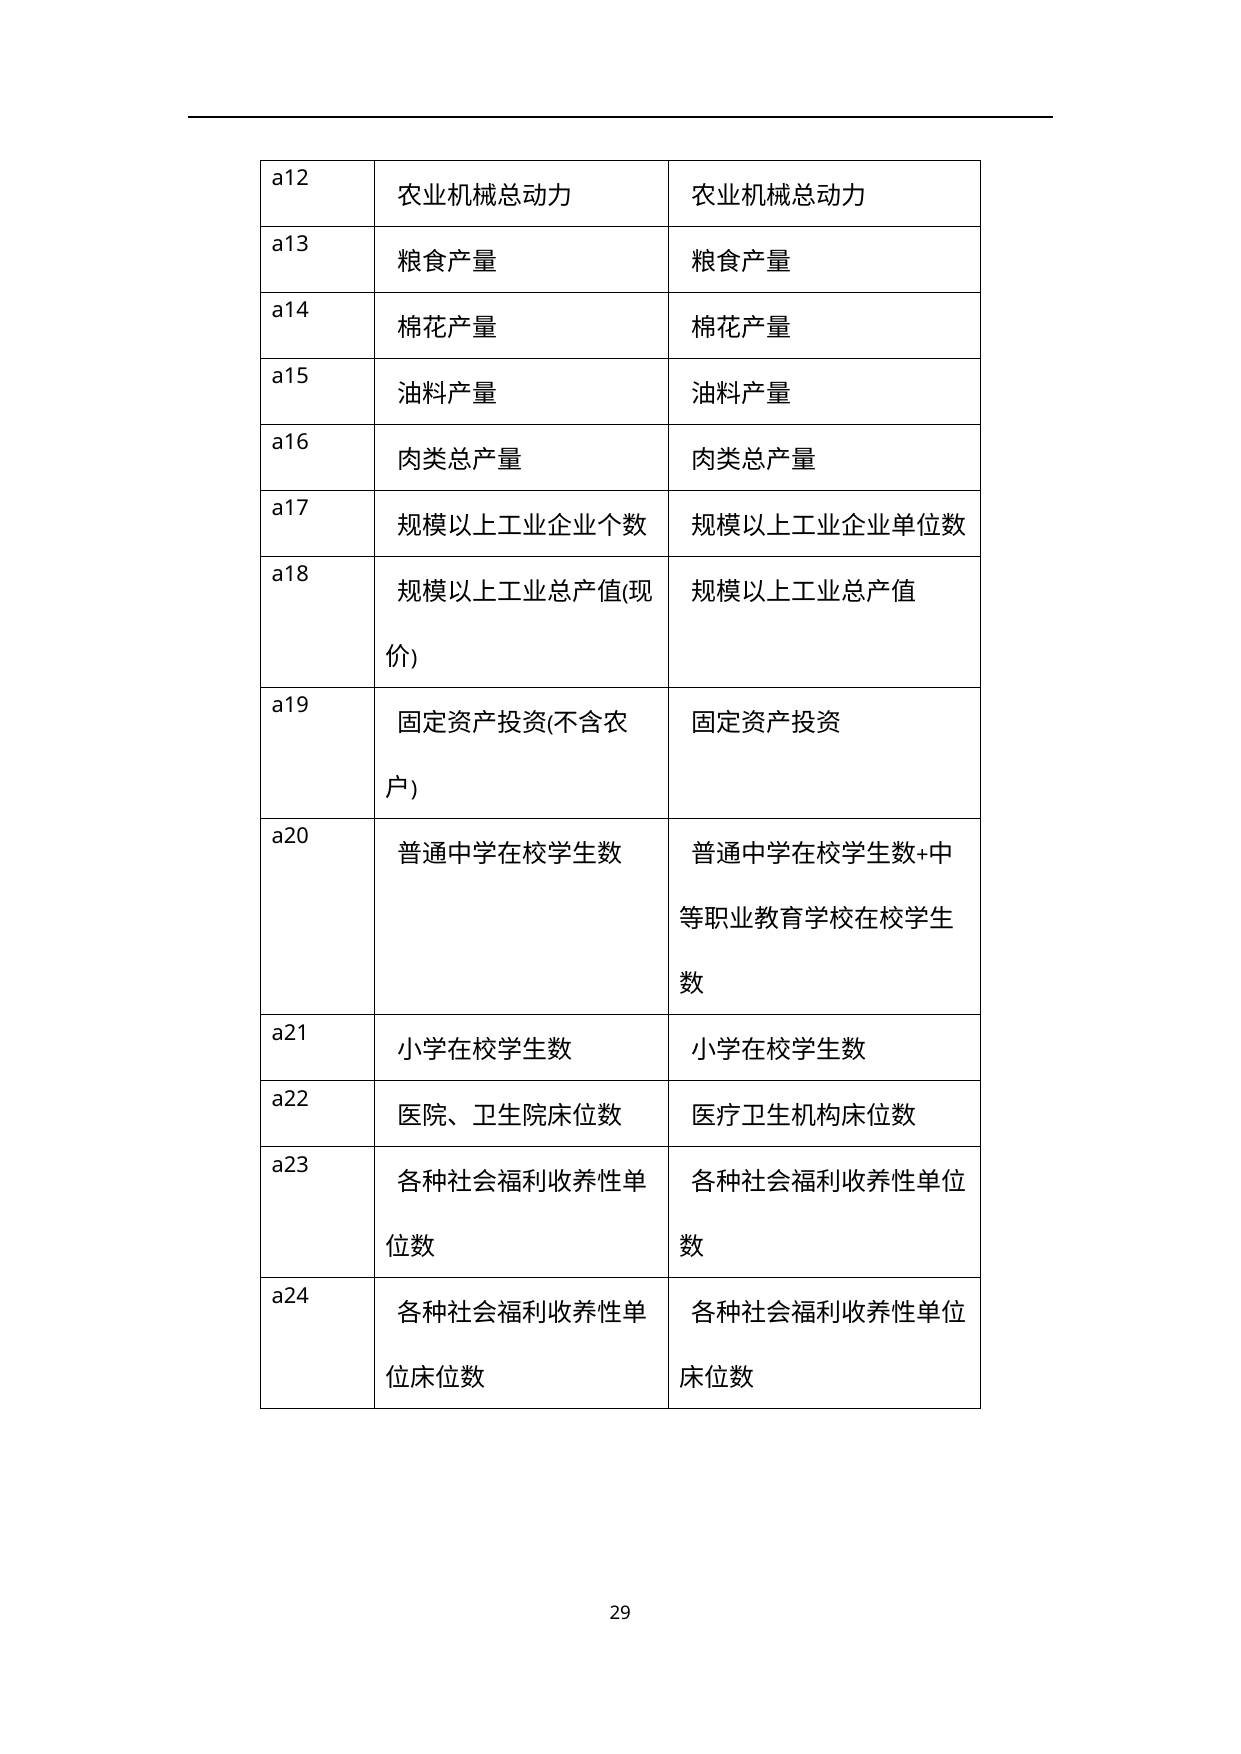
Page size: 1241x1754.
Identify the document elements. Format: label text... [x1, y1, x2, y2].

table_cell a22 [261, 1081, 374, 1146]
table_cell 固定资产投资 [669, 688, 980, 818]
table_cell 肉类总产量 [375, 425, 668, 490]
table_cell a21 [261, 1015, 374, 1080]
table_cell 肉类总产量 [669, 425, 980, 490]
table_cell a12 [261, 161, 374, 226]
table_cell 规模以上工业企业个数 [375, 491, 668, 556]
table_cell 小学在校学生数 [375, 1015, 668, 1080]
table_cell 小学在校学生数 [669, 1015, 980, 1080]
table_cell 固定资产投资(不含农户) [375, 688, 668, 818]
table_cell 农业机械总动力 [669, 161, 980, 226]
table_cell 各种社会福利收养性单位数 [375, 1147, 668, 1277]
table_cell 各种社会福利收养性单位数 [669, 1147, 980, 1277]
table_cell 规模以上工业总产值 [669, 557, 980, 687]
table_cell a18 [261, 557, 374, 687]
table_cell a23 [261, 1147, 374, 1277]
table_cell 油料产量 [375, 359, 668, 424]
table_cell 棉花产量 [375, 293, 668, 358]
table_cell 医院、卫生院床位数 [375, 1081, 668, 1146]
table_cell 粮食产量 [669, 227, 980, 292]
table_cell a24 [261, 1278, 374, 1408]
table_cell 粮食产量 [375, 227, 668, 292]
table_cell 规模以上工业总产值(现价) [375, 557, 668, 687]
table_cell 棉花产量 [669, 293, 980, 358]
table_cell a17 [261, 491, 374, 556]
table_cell 医疗卫生机构床位数 [669, 1081, 980, 1146]
table_cell a19 [261, 688, 374, 818]
table_cell a15 [261, 359, 374, 424]
table_cell 普通中学在校学生数+中等职业教育学校在校学生数 [669, 819, 980, 1014]
table_cell a16 [261, 425, 374, 490]
table_cell 各种社会福利收养性单位床位数 [669, 1278, 980, 1408]
table_cell a14 [261, 293, 374, 358]
table_cell 普通中学在校学生数 [375, 819, 668, 1014]
table_cell 各种社会福利收养性单位床位数 [375, 1278, 668, 1408]
table_cell 油料产量 [669, 359, 980, 424]
table_cell 农业机械总动力 [375, 161, 668, 226]
table_cell 规模以上工业企业单位数 [669, 491, 980, 556]
table_cell a20 [261, 819, 374, 1014]
table_cell a13 [261, 227, 374, 292]
